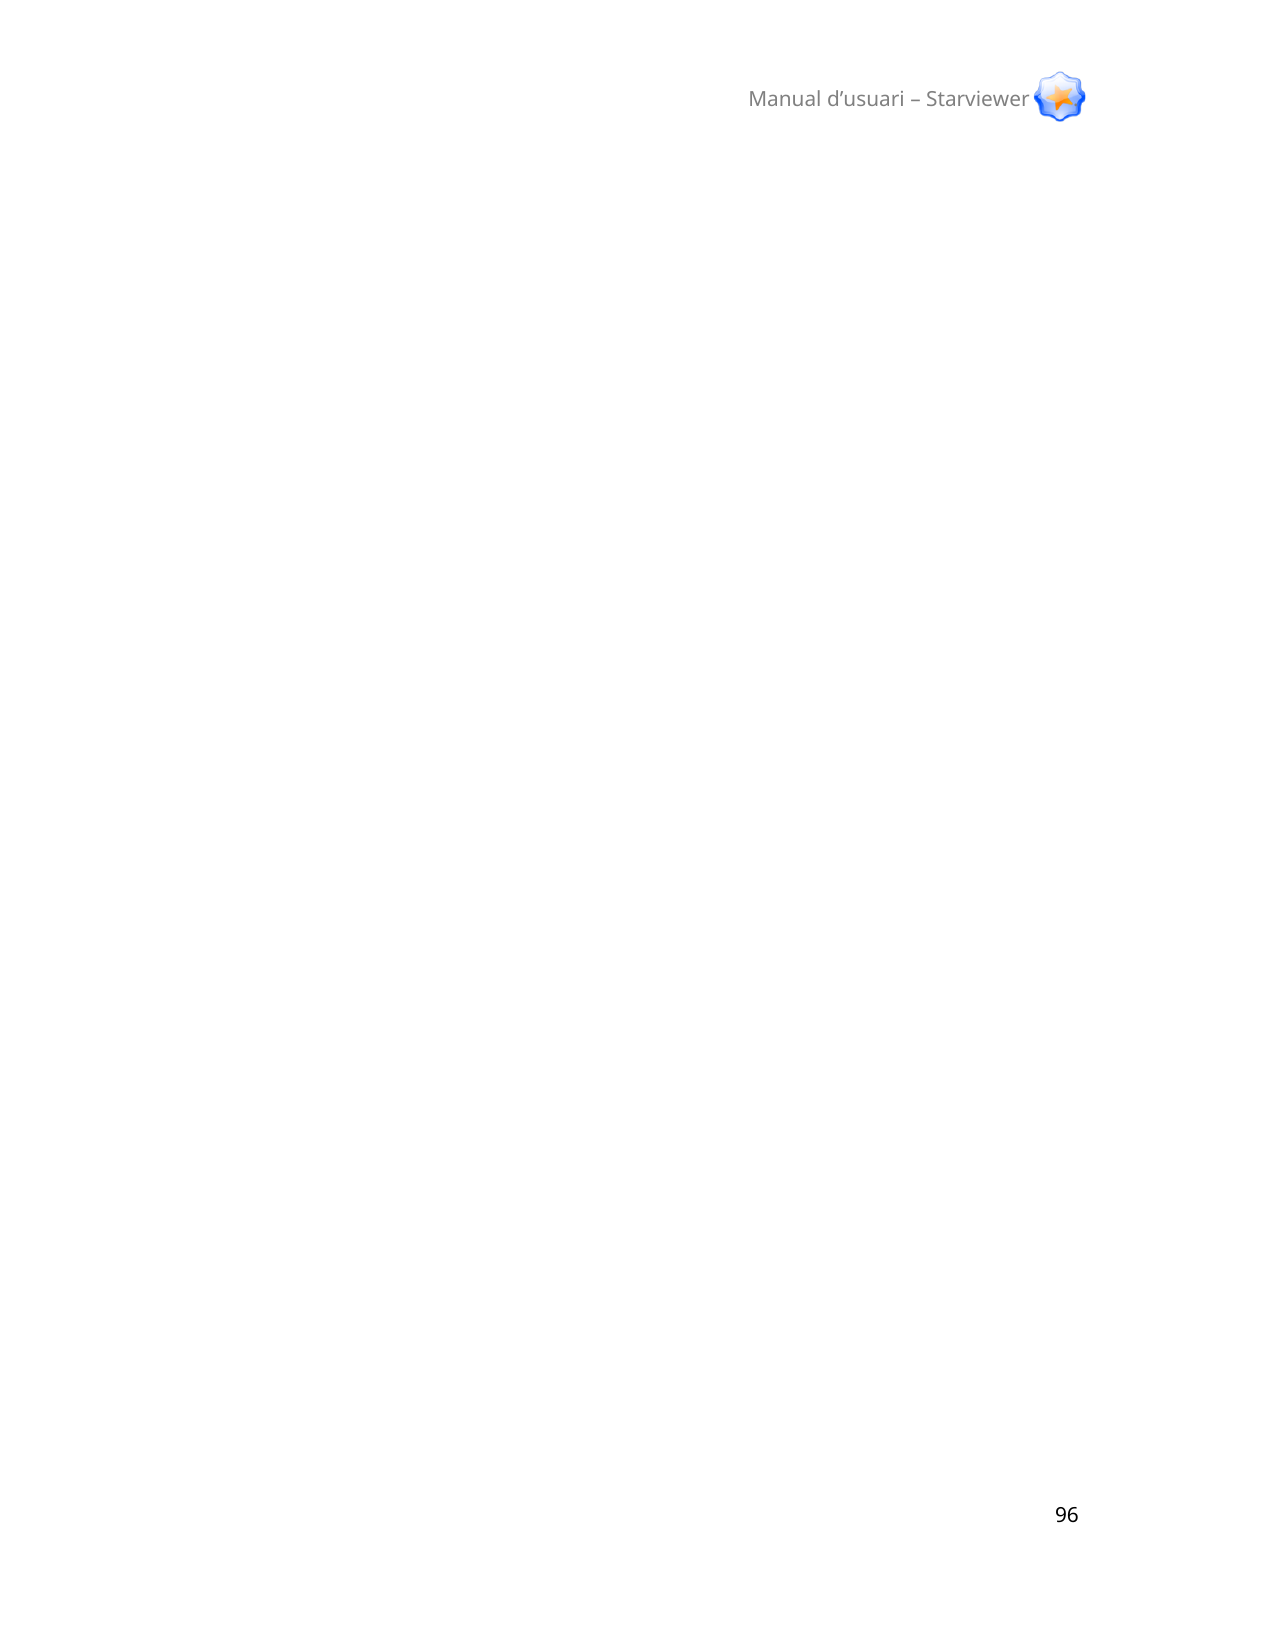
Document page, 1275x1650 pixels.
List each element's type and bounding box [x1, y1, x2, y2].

picture [1033, 71, 1086, 122]
